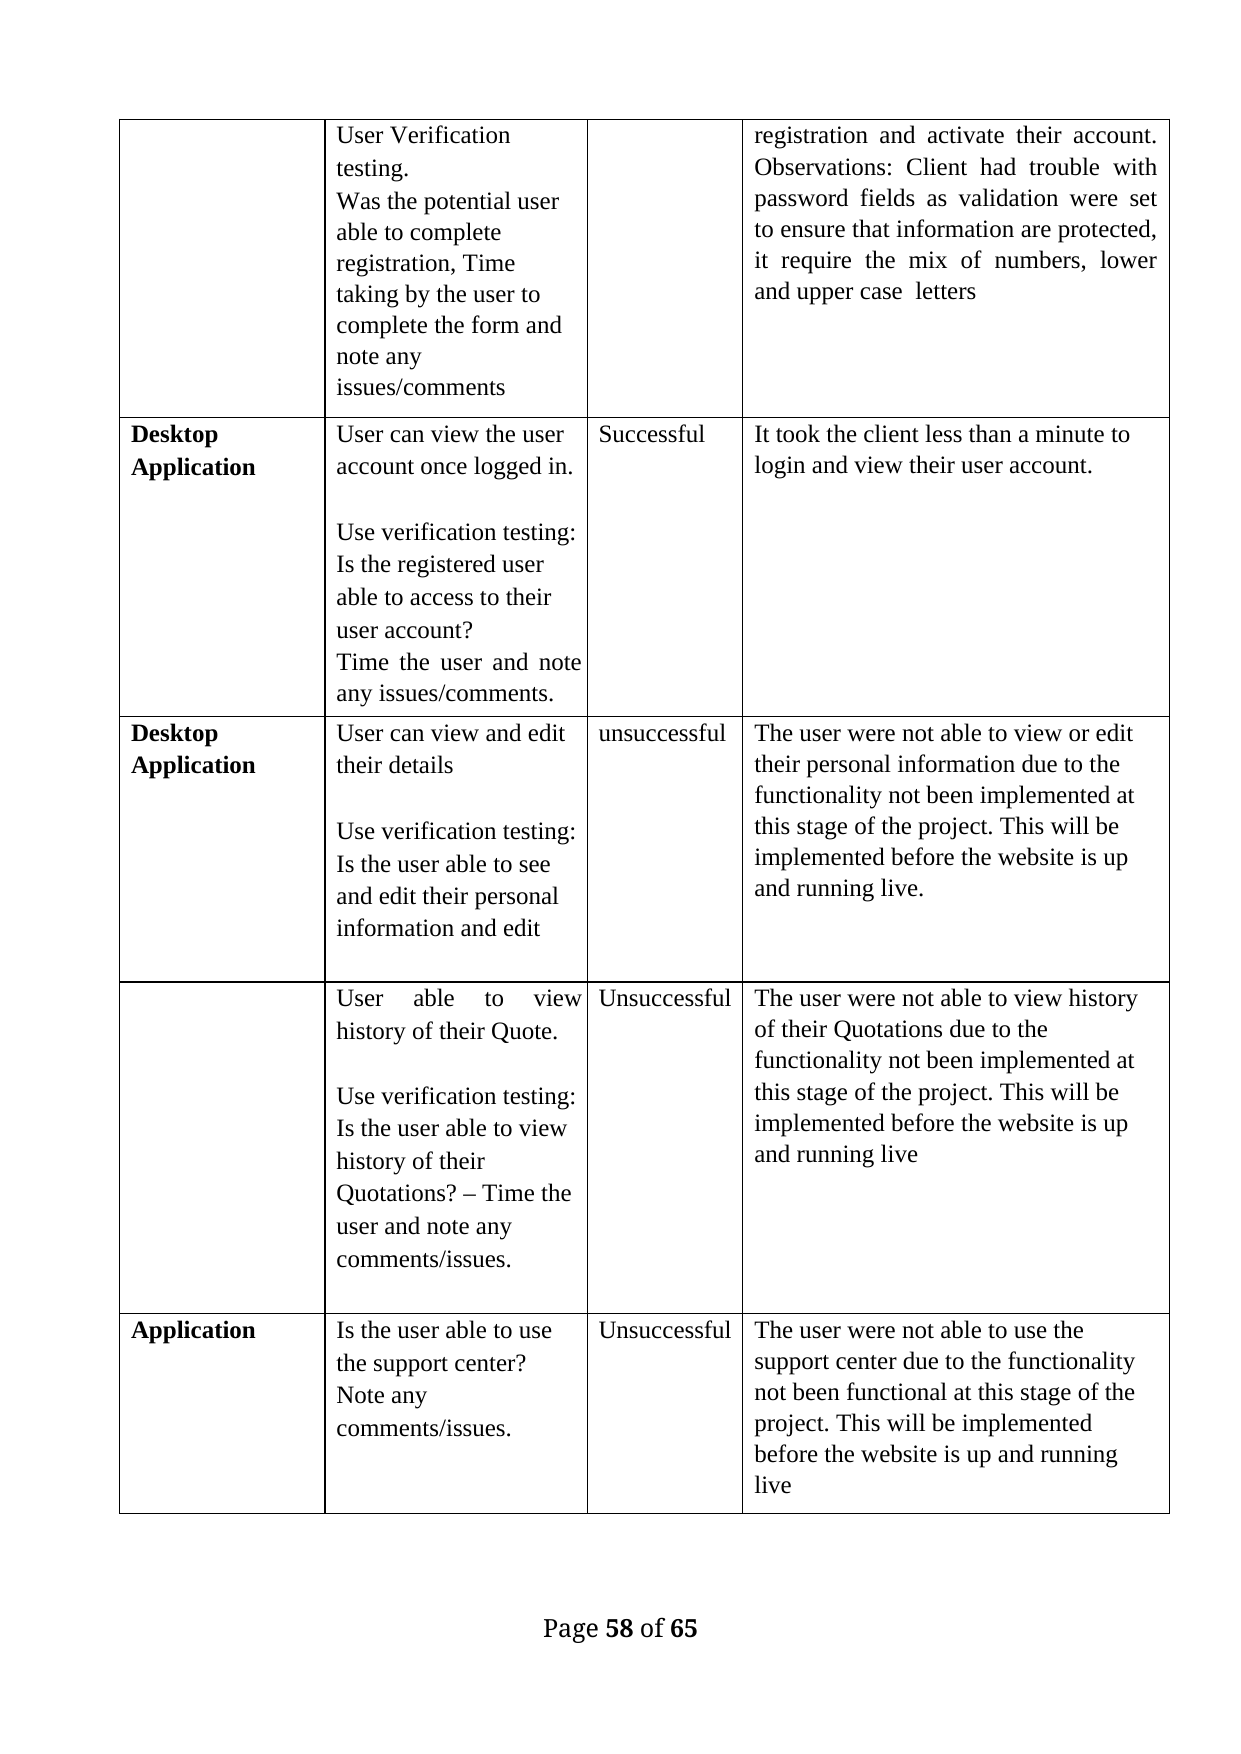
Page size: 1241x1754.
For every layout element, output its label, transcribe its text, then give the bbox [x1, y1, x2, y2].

table_cell Desktop Application [120, 717, 324, 981]
table_cell The user were not able to use the support center due to the functionality not been functional at this stage of the project. This will be implemented before the website is up and running live [743, 1314, 1169, 1512]
table_cell The user were not able to view history of their Quotations due to the functionality not been implemented at this stage of the project. This will be implemented before the website is up and running live [743, 983, 1169, 1313]
table_cell Application [120, 1314, 324, 1512]
table_cell Unsuccessful [588, 983, 742, 1313]
table_cell [120, 983, 324, 1313]
table_cell Successful [588, 418, 742, 716]
table_cell User can view the user account once logged in. Use verification testing: Is the registered user able to access to their user account? Time the user and note any issues/comments. [326, 418, 587, 716]
table_cell Is the user able to use the support center? Note any comments/issues. [326, 1314, 587, 1512]
table_cell User can view and edit their details Use verification testing: Is the user able to see and edit their personal information and edit [326, 717, 587, 981]
table_header [120, 120, 324, 417]
table_cell Desktop Application [120, 418, 324, 716]
table_cell The user were not able to view or edit their personal information due to the functionality not been implemented at this stage of the project. This will be implemented before the website is up and running live. [743, 717, 1169, 981]
table_cell It took the client less than a minute to login and view their user account. [743, 418, 1169, 716]
table_cell User able to view history of their Quote. Use verification testing: Is the user able to view history of their Quotations? – Time the user and note any comments/issues. [326, 983, 587, 1313]
table_header User Verification testing. Was the potential user able to complete registration, Time taking by the user to complete the form and note any issues/comments [326, 120, 587, 417]
table_header [588, 120, 742, 417]
table_header registration and activate their account. Observations: Client had trouble with password fields as validation were set to ensure that information are protected, it require the mix of numbers, lower and upper case letters [743, 120, 1169, 417]
table_cell Unsuccessful [588, 1314, 742, 1512]
table_cell unsuccessful [588, 717, 742, 981]
